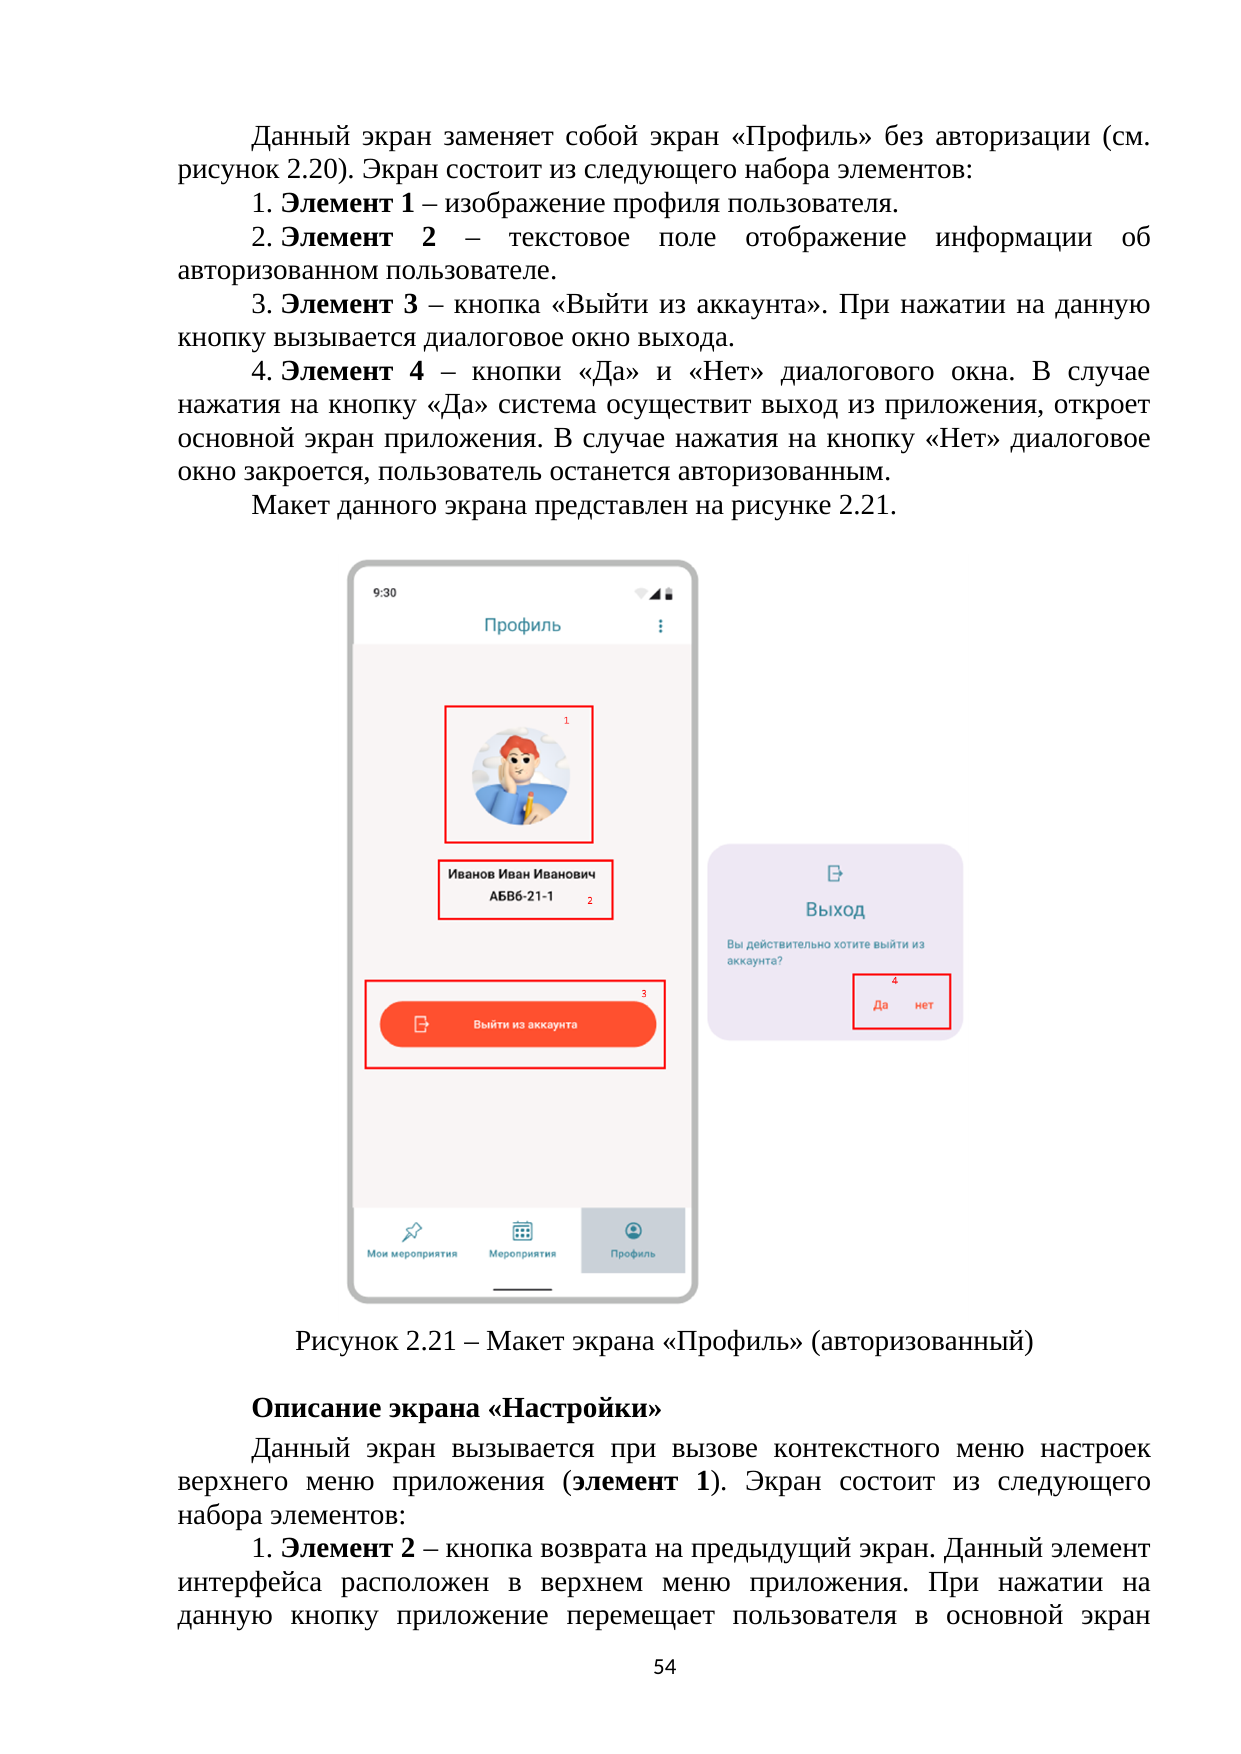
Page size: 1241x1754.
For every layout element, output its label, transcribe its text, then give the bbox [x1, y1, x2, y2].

text Рисунок 2.21 – Макет экрана «Профиль» (авторизованный) [177, 1323, 1152, 1356]
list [177, 1530, 1152, 1631]
picture [330, 554, 999, 1323]
text Макет данного экрана представлен на рисунке 2.21. [177, 487, 1152, 521]
list Элемент 3 – кнопка «Выйти из аккаунта». При нажатии на данную кнопку вызывается диалоговое окно выхода. [177, 286, 1152, 353]
list Элемент 1 – изображение профиля пользователя. [177, 185, 1152, 219]
text Описание экрана «Настройки» [177, 1390, 1152, 1423]
list Элемент 2 – текстовое поле отображение информации об авторизованном пользователе. [177, 219, 1152, 286]
text Данный экран заменяет собой экран «Профиль» без авторизации (см. рисунок 2.20). Экран состоит из следующего набора элементов: [177, 118, 1152, 185]
text Данный экран вызывается при вызове контекстного меню настроек верхнего меню приложения (элемент 1). Экран состоит из следующего набора элементов: [177, 1430, 1152, 1530]
list Элемент 4 – кнопки «Да» и «Нет» диалогового окна. В случае нажатия на кнопку «Да» система осуществит выход из приложения, откроет основной экран приложения. В случае нажатия на кнопку «Нет» диалоговое окно закроется, пользователь останется авторизованным. [177, 353, 1152, 487]
